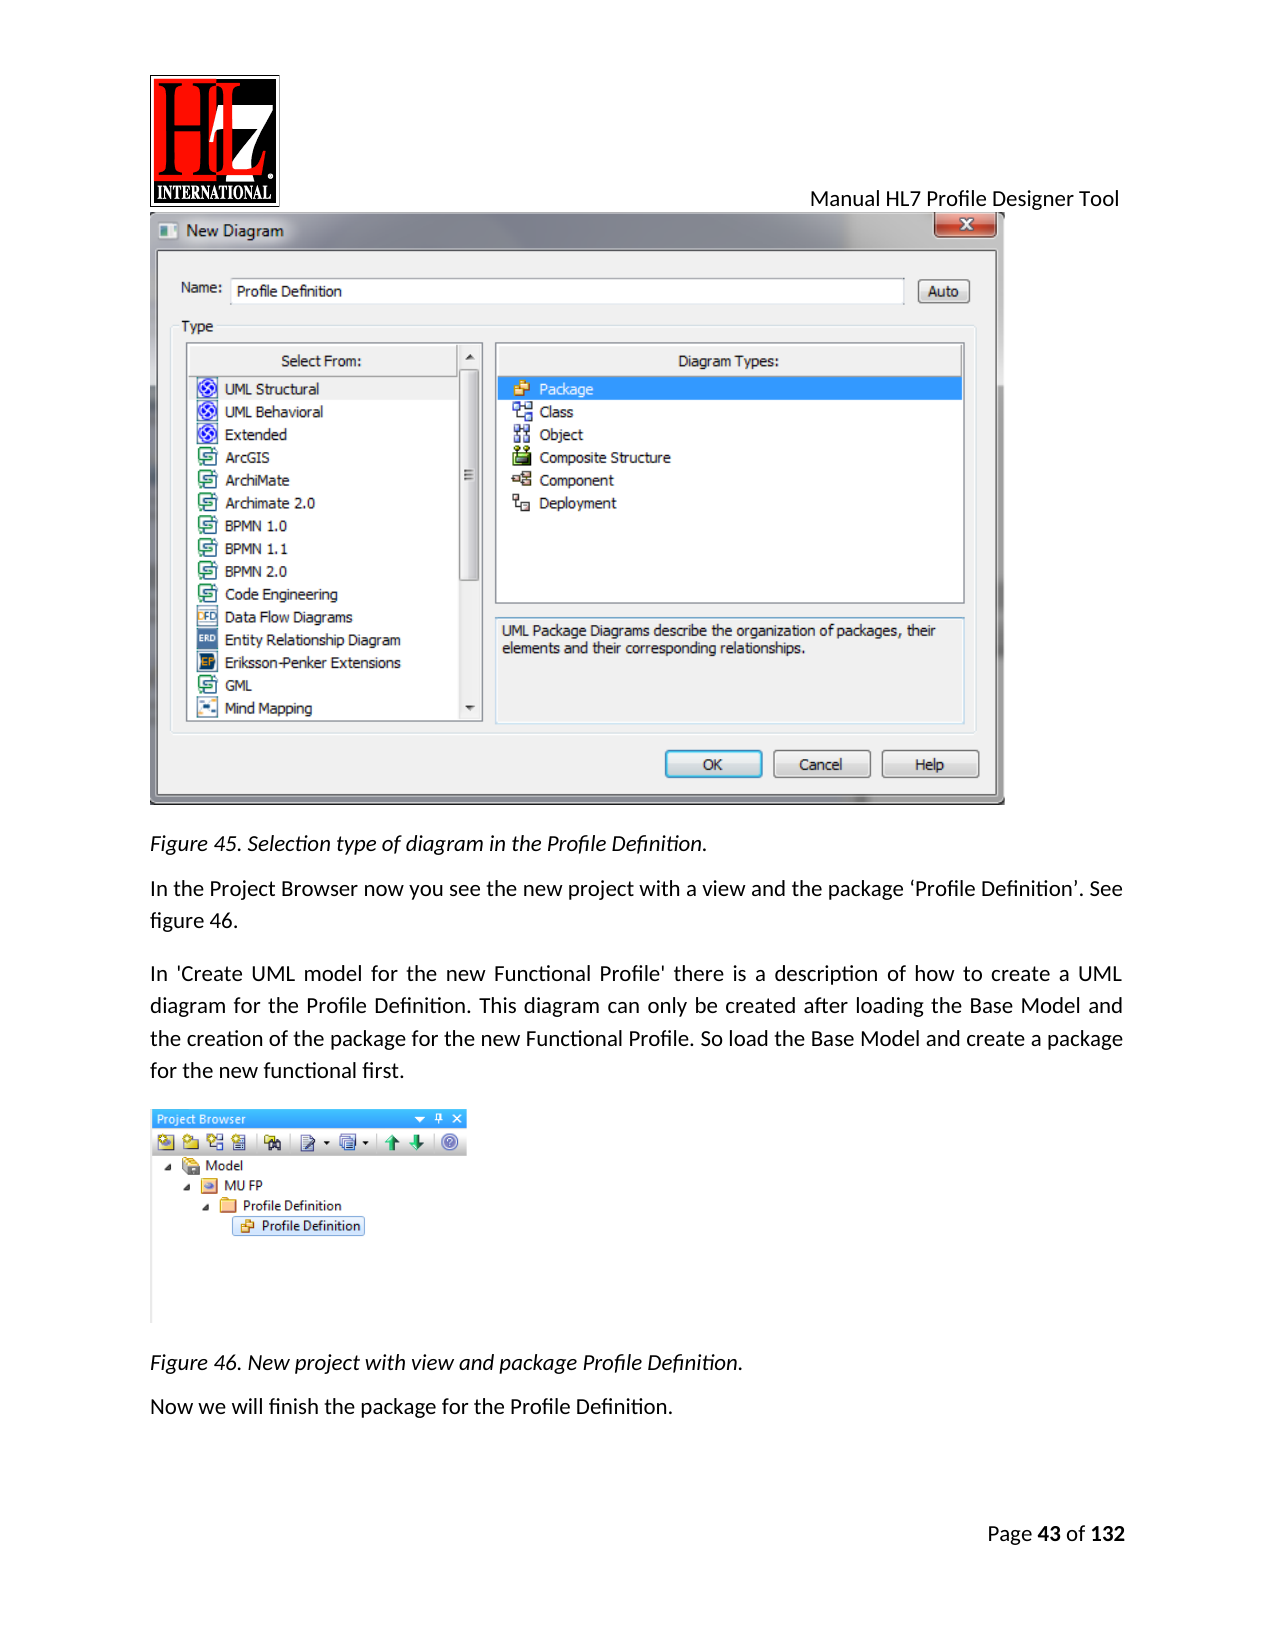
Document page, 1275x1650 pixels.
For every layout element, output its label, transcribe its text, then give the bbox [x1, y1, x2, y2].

text Figure 45. Selection type of diagram in the Profile Definition. [150, 829, 1125, 858]
text Figure 46. New project with view and package Profile Definition. [150, 1348, 1125, 1376]
text Now we will finish the package for the Profile Definition. [150, 1392, 1125, 1421]
picture [150, 1109, 467, 1323]
text In the Project Browser now you see the new project with a view and the package ‘Profile Definition’. See figure 46. [150, 874, 1125, 934]
picture [150, 212, 1005, 805]
text In 'Create UML model for the new Functional Profile' there is a description of how to create a UML diagram for the Profile Definition. This diagram can only be created after loading the Base Model and the creation of the package for the new Functional Profile. So load the Base Model and create a package for the new functional first. [150, 959, 1125, 1084]
